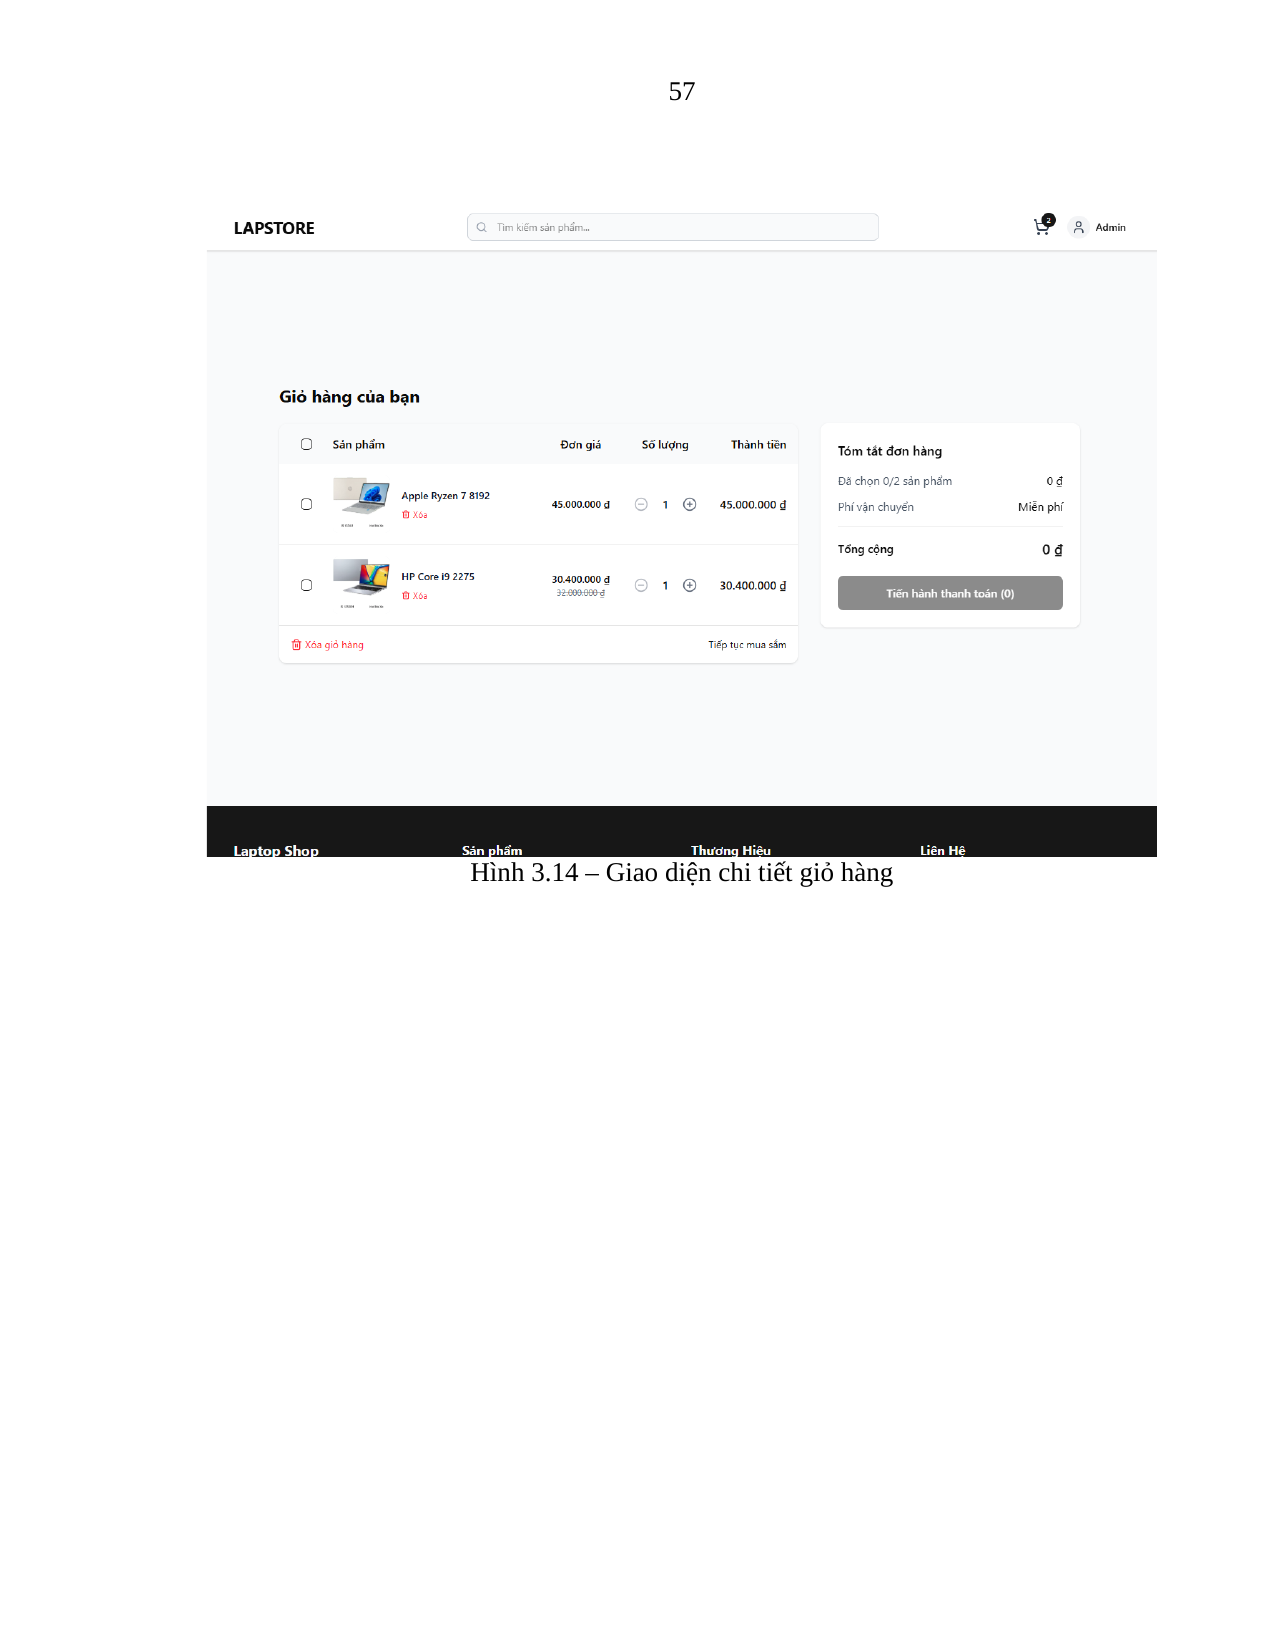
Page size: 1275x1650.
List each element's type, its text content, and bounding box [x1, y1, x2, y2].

picture [206, 206, 1157, 857]
